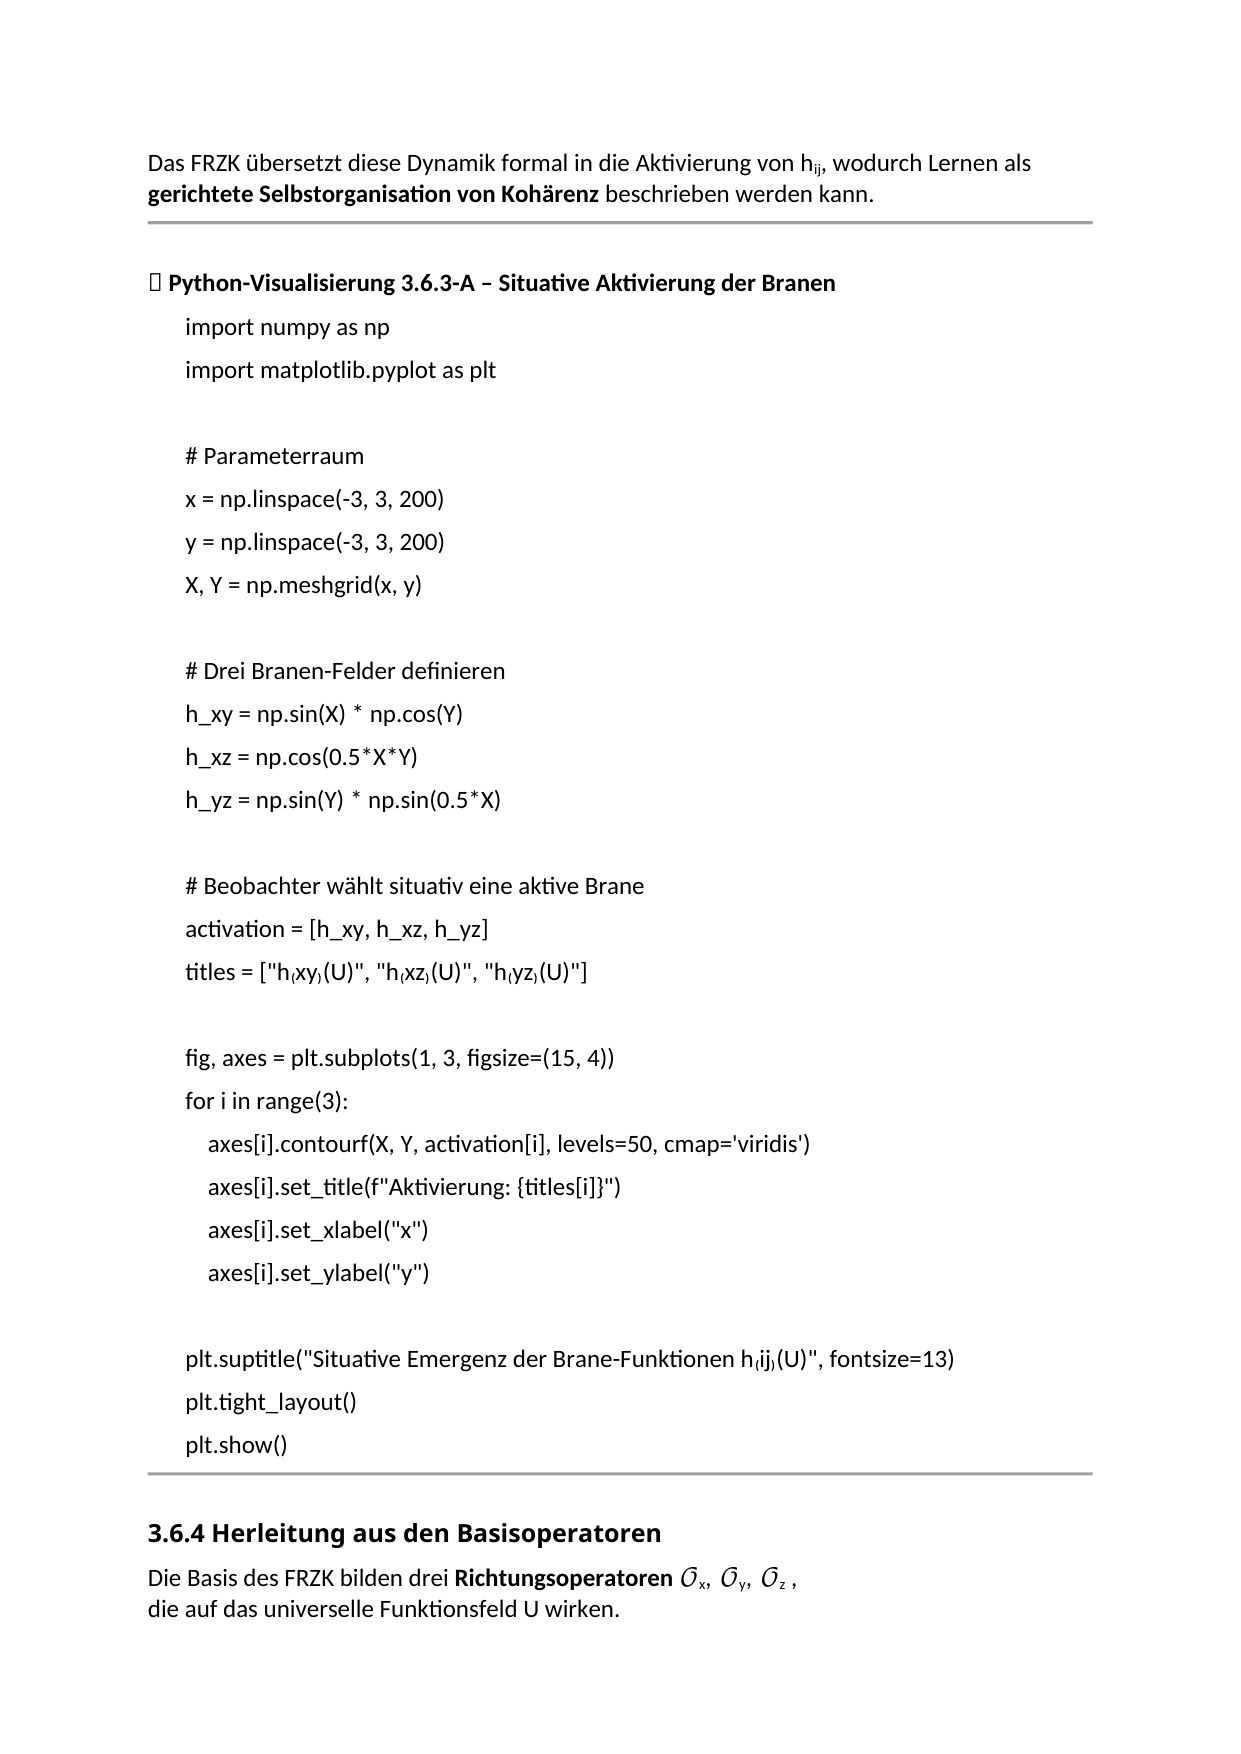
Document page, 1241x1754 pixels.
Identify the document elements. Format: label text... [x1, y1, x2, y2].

text titles = ["h₍xy₎(U)", "h₍xz₎(U)", "h₍yz₎(U)"] [185, 956, 1093, 987]
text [148, 148, 1093, 209]
text import matplotlib.pyplot as plt [185, 354, 1093, 384]
text plt.tight_layout() [185, 1386, 1093, 1417]
text axes[i].contourf(X, Y, activation[i], levels=50, cmap='viridis') [185, 1128, 1093, 1159]
text for i in range(3): [185, 1085, 1093, 1116]
text axes[i].set_xlabel("x") [185, 1214, 1093, 1245]
text # Drei Branen-Felder definieren [185, 655, 1093, 685]
text plt.suptitle("Situative Emergenz der Brane-Funktionen h₍ij₎(U)", fontsize=13) [185, 1343, 1093, 1374]
text # Beobachter wählt situativ eine aktive Brane [185, 870, 1093, 901]
text h_xz = np.cos(0.5*X*Y) [185, 741, 1093, 771]
text plt.show() [185, 1429, 1093, 1460]
text h_yz = np.sin(Y) * np.sin(0.5*X) [185, 784, 1093, 814]
text y = np.linspace(-3, 3, 200) [185, 526, 1093, 556]
subtitle 3.6.4 Herleitung aus den Basisoperatoren [148, 1515, 1093, 1549]
text 🧮 Python-Visualisierung 3.6.3-A – Situative Aktivierung der Branen [148, 264, 1093, 298]
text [148, 1562, 1093, 1623]
text import numpy as np [185, 311, 1093, 341]
text fig, axes = plt.subplots(1, 3, figsize=(15, 4)) [185, 1042, 1093, 1073]
text axes[i].set_title(f"Aktivierung: {titles[i]}") [185, 1171, 1093, 1202]
text X, Y = np.meshgrid(x, y) [185, 569, 1093, 599]
text axes[i].set_ylabel("y") [185, 1257, 1093, 1288]
text # Parameterraum [185, 440, 1093, 470]
text activation = [h_xy, h_xz, h_yz] [185, 913, 1093, 943]
text x = np.linspace(-3, 3, 200) [185, 483, 1093, 513]
text h_xy = np.sin(X) * np.cos(Y) [185, 698, 1093, 728]
